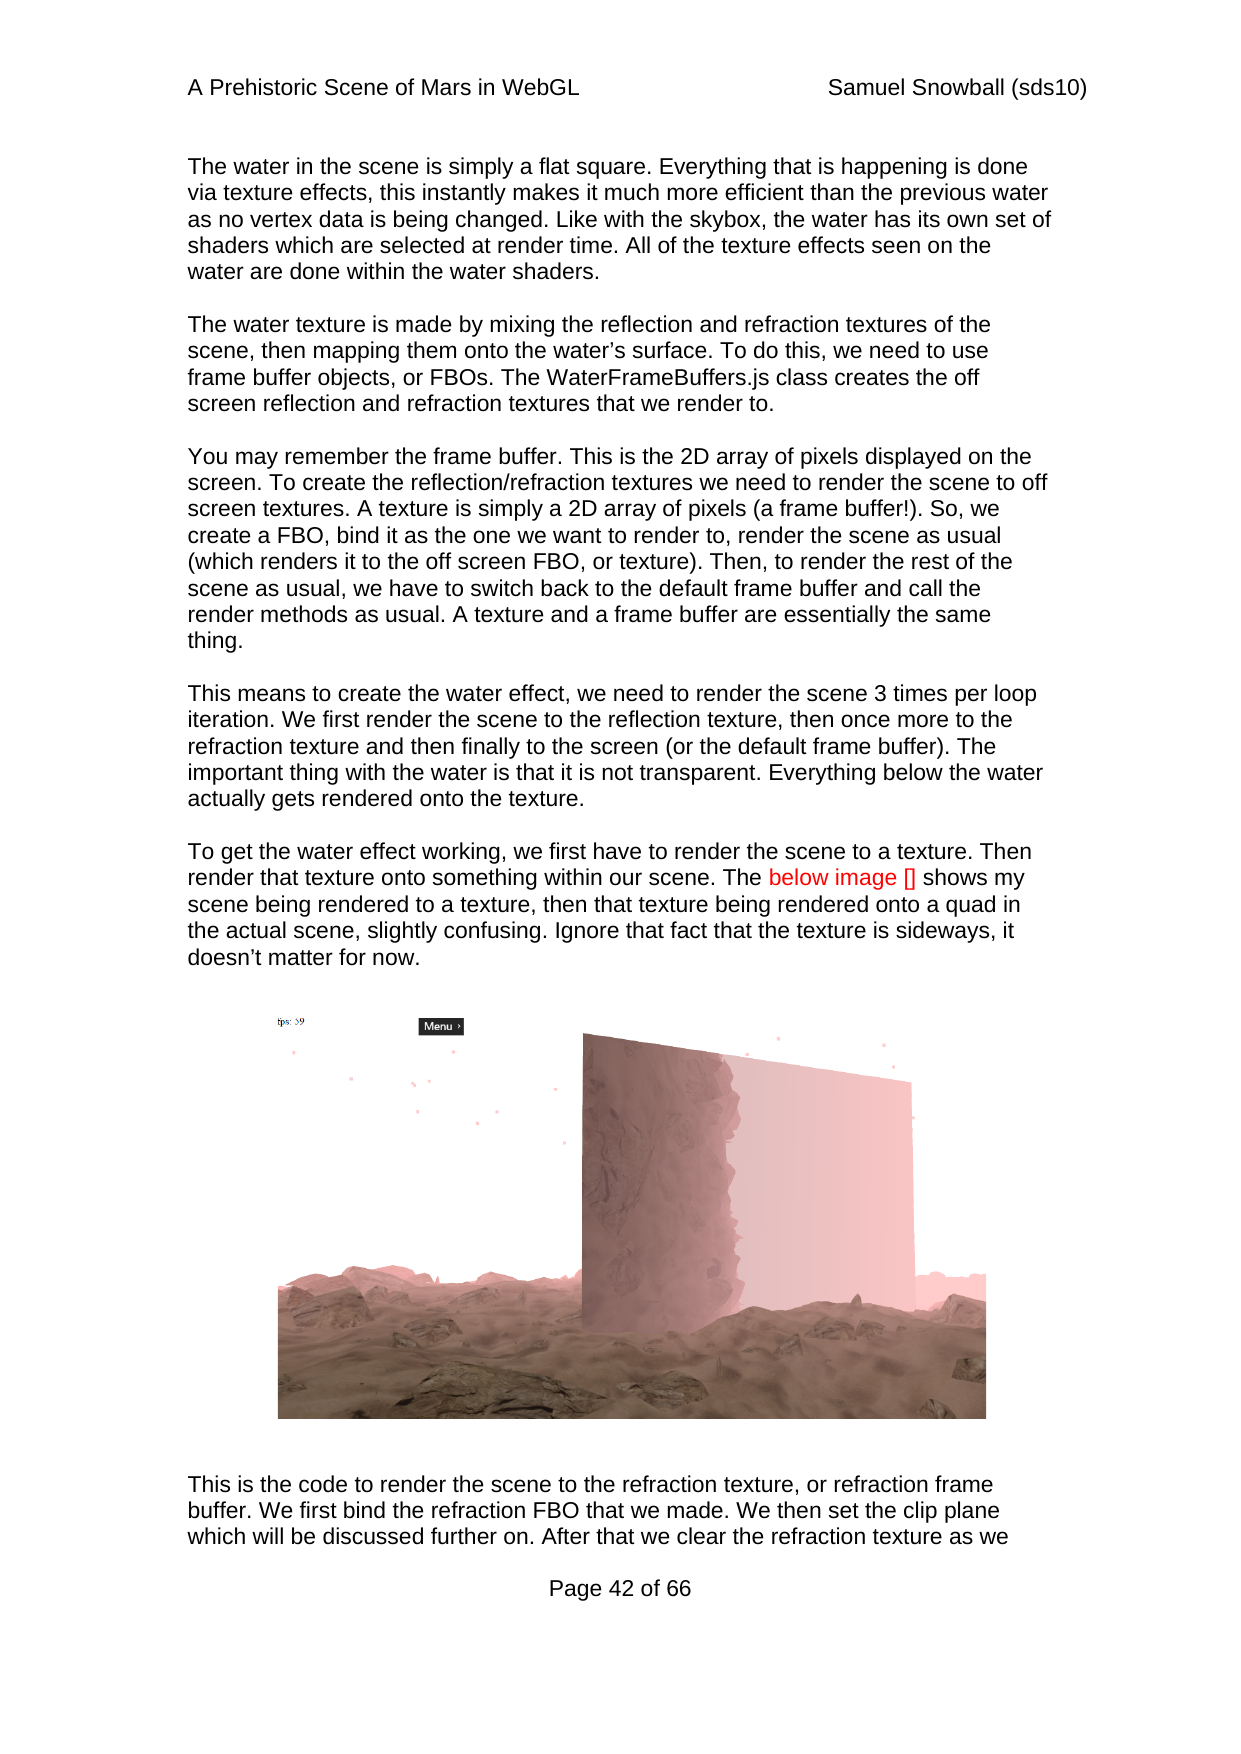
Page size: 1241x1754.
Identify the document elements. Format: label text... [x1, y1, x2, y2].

text To get the water effect working, we first have to render the scene to a texture. Then render that texture onto something within our scene. The below image [] shows my scene being rendered to a texture, then that texture being rendered onto a quad in the actual scene, slightly confusing. Ignore that fact that the texture is sideways, it doesn’t matter for now. [187, 838, 1053, 970]
text The water in the scene is simply a flat square. Everything that is happening is done via texture effects, this instantly makes it much more efficient than the previous water as no vertex data is being changed. Like with the skybox, the water has its own set of shaders which are selected at render time. All of the texture effects seen on the water are done within the water shaders. [187, 153, 1053, 284]
text This means to create the water effect, we need to render the scene 3 times per loop iteration. We first render the scene to the reflection texture, then once more to the refraction texture and then finally to the screen (or the default frame buffer). The important thing with the water is that it is not transparent. Everything below the water actually gets rendered onto the texture. [187, 680, 1053, 812]
text The water texture is made by mixing the reflection and refraction textures of the scene, then mapping them onto the water’s surface. To do this, we need to use frame buffer objects, or FBOs. The WaterFrameBuffers.js class creates the off screen reflection and refraction textures that we render to. [187, 311, 1053, 416]
picture [277, 1018, 987, 1419]
text You may remember the frame buffer. This is the 2D array of pixels displayed on the screen. To create the reflection/refraction textures we need to render the scene to off screen textures. A texture is simply a 2D array of pixels (a frame buffer!). So, we create a FBO, bind it as the one we want to render to, render the scene as usual (which renders it to the off screen FBO, or texture). Then, to render the rest of the scene as usual, we have to switch back to the default frame buffer and call the render methods as usual. A texture and a frame buffer are essentially the same thing. [187, 443, 1053, 653]
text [187, 1471, 1053, 1549]
